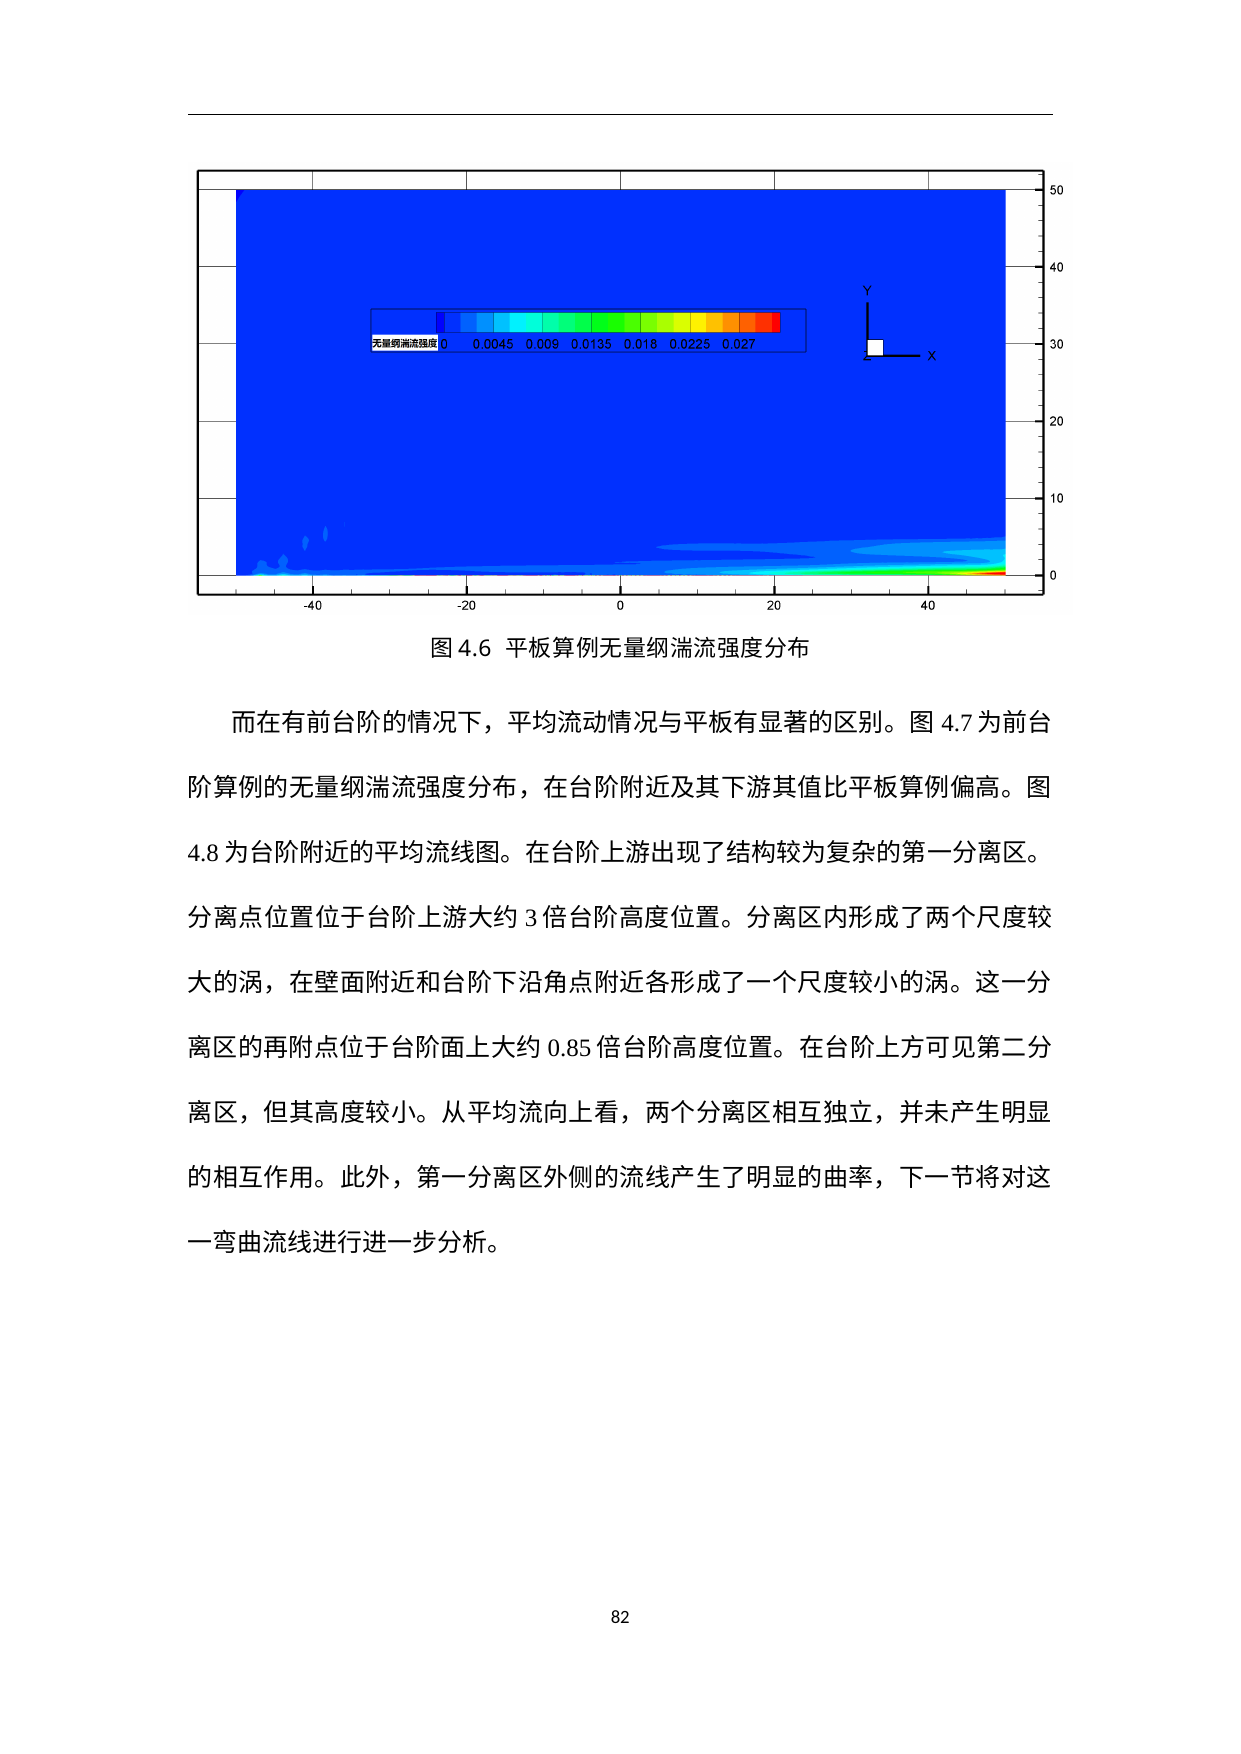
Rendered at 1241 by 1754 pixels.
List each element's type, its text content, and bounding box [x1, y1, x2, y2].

text 图4.6 平板算例无量纲湍流强度分布 [187, 629, 1053, 663]
picture [187, 162, 1074, 615]
text 而在有前台阶的情况下，平均流动情况与平板有显著的区别。图4.7为前台阶算例的无量纲湍流强度分布，在台阶附近及其下游其值比平板算例偏高。图4.8为台阶附近的平均流线图。在台阶上游出现了结构较为复杂的第一分离区。分离点位置位于台阶上游大约3倍台阶高度位置。分离区内形成了两个尺度较大的涡，在壁面附近和台阶下沿角点附近各形成了一个尺度较小的涡。这一分离区的再附点位于台阶面上大约0.85倍台阶高度位置。在台阶上方可见第二分离区，但其高度较小。从平均流向上看，两个分离区相互独立，并未产生明显的相互作用。此外，第一分离区外侧的流线产生了明显的曲率，下一节将对这一弯曲流线进行进一步分析。 [187, 688, 1053, 1273]
